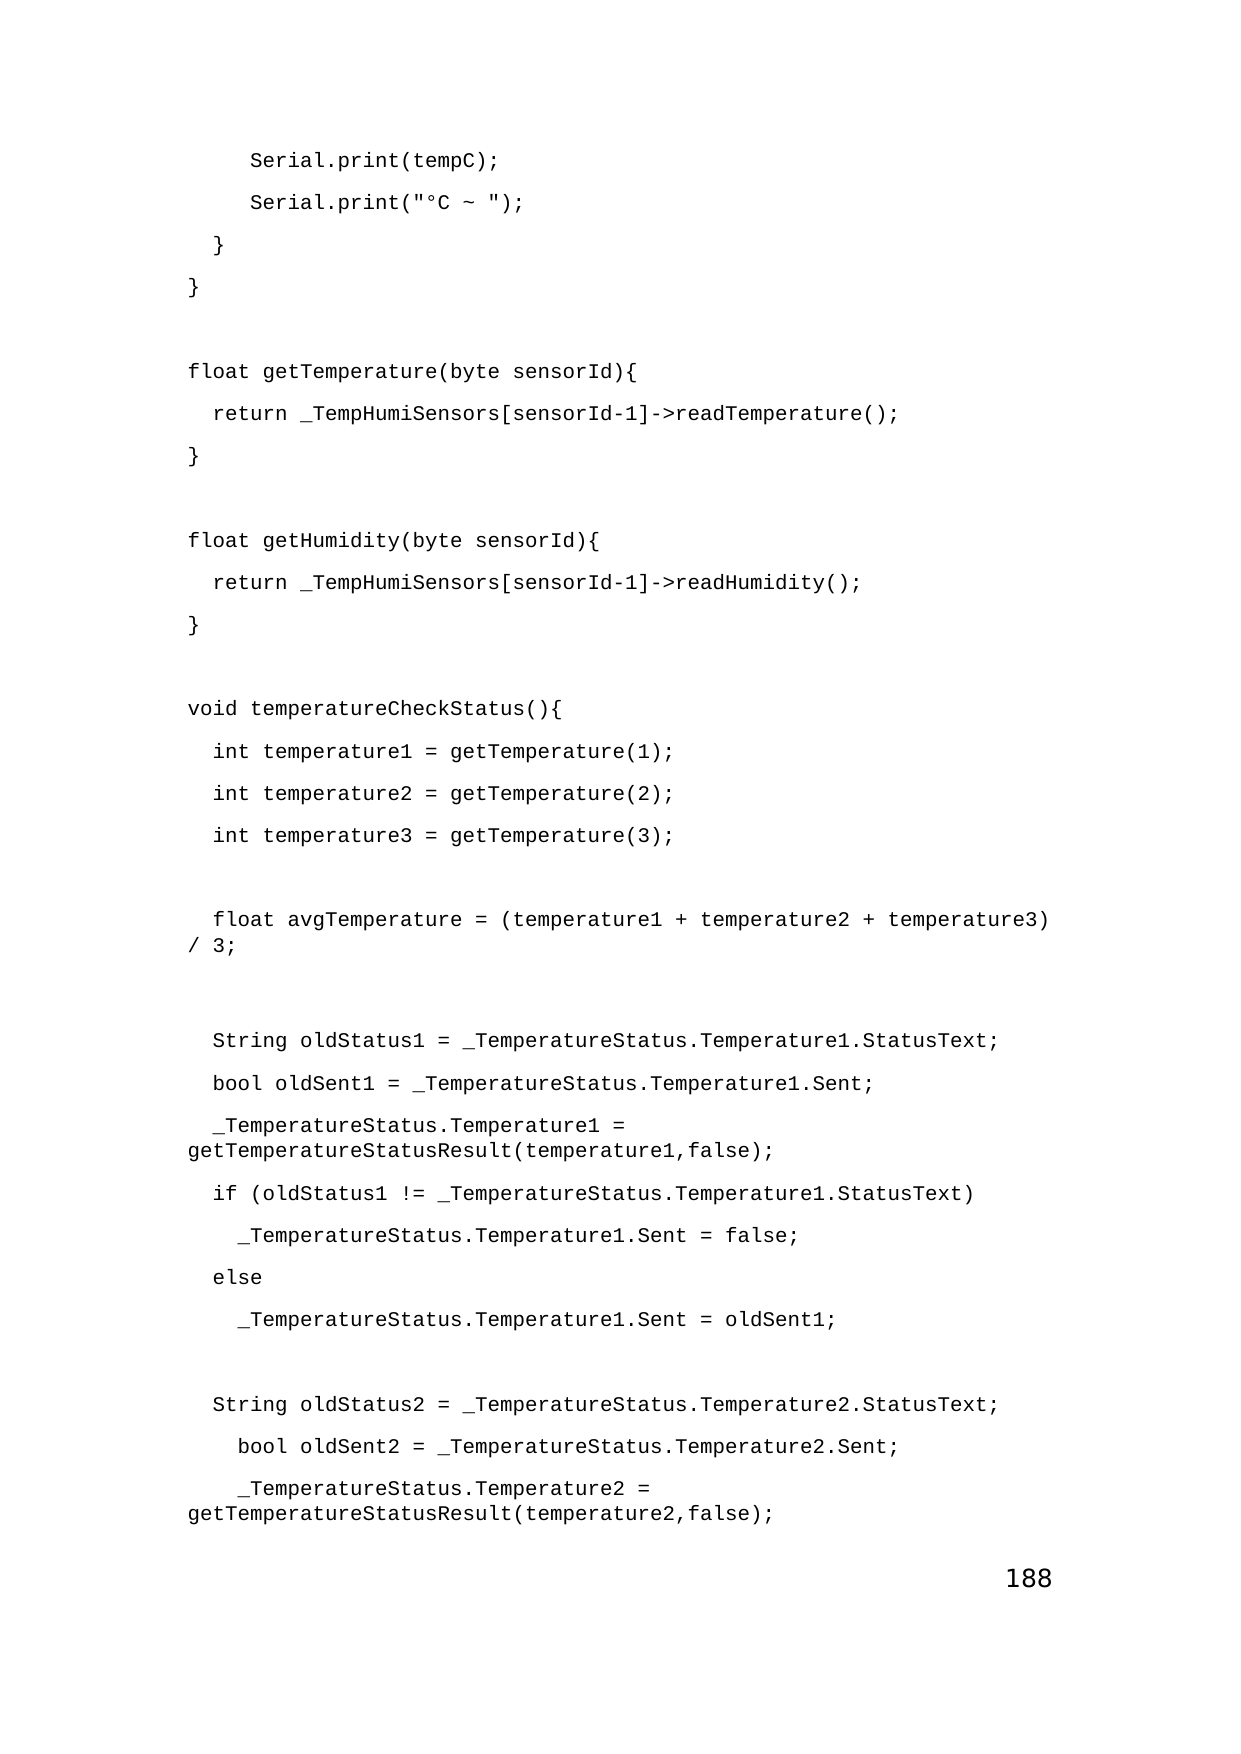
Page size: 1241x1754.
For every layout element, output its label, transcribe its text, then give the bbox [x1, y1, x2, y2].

text _TemperatureStatus.Temperature1 = getTemperatureStatusResult(temperature1,false); [187, 1115, 1053, 1164]
text float getHumidity(byte sensorId){ [187, 530, 1053, 553]
text } [187, 277, 1053, 300]
text bool oldSent2 = _TemperatureStatus.Temperature2.Sent; [187, 1436, 1053, 1459]
text _TemperatureStatus.Temperature1.Sent = oldSent1; [187, 1309, 1053, 1333]
text else [187, 1267, 1053, 1291]
text } [187, 614, 1053, 638]
text int temperature1 = getTemperature(1); [187, 741, 1053, 764]
text void temperatureCheckStatus(){ [187, 698, 1053, 722]
text float getTemperature(byte sensorId){ [187, 361, 1053, 384]
text } [187, 445, 1053, 469]
text float avgTemperature = (temperature1 + temperature2 + temperature3) / 3; [187, 909, 1053, 958]
text return _TempHumiSensors[sensorId-1]->readHumidity(); [187, 572, 1053, 596]
text if (oldStatus1 != _TemperatureStatus.Temperature1.StatusText) [187, 1183, 1053, 1206]
text } [187, 234, 1053, 258]
text _TemperatureStatus.Temperature2 = getTemperatureStatusResult(temperature2,false); [187, 1478, 1053, 1527]
text int temperature3 = getTemperature(3); [187, 825, 1053, 849]
text String oldStatus1 = _TemperatureStatus.Temperature1.StatusText; [187, 1031, 1053, 1054]
text String oldStatus2 = _TemperatureStatus.Temperature2.StatusText; [187, 1393, 1053, 1417]
text bool oldSent1 = _TemperatureStatus.Temperature1.Sent; [187, 1073, 1053, 1096]
text Serial.print(tempC); [187, 150, 1053, 174]
text _TemperatureStatus.Temperature1.Sent = false; [187, 1225, 1053, 1248]
text return _TempHumiSensors[sensorId-1]->readTemperature(); [187, 403, 1053, 427]
text Serial.print("°C ~ "); [187, 192, 1053, 216]
text int temperature2 = getTemperature(2); [187, 783, 1053, 806]
